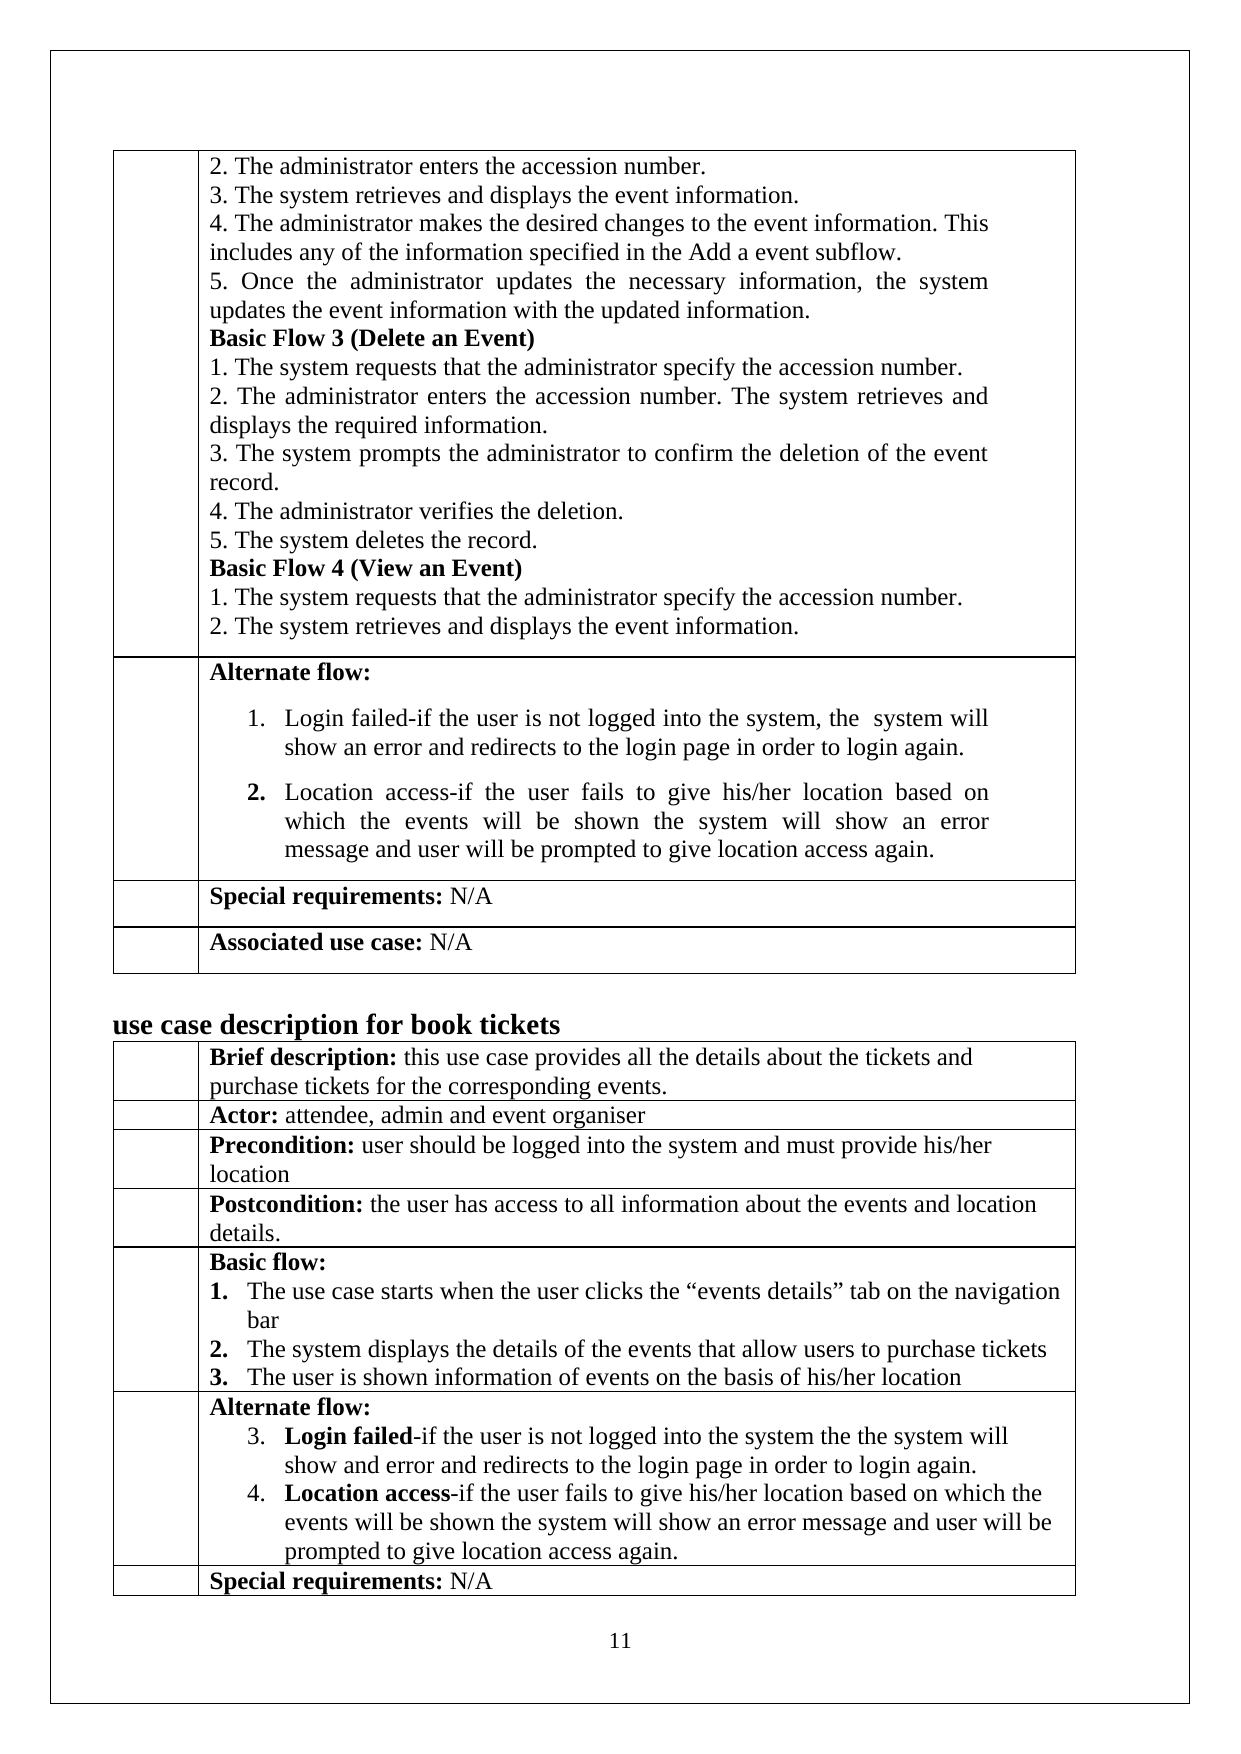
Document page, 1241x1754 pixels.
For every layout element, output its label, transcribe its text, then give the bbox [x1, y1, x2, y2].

table_cell [114, 1189, 198, 1246]
table_cell [114, 1566, 198, 1594]
table_cell Basic flow: The use case starts when the user clicks the “events details” tab on the navigation bar The system displays the details of the events that allow users to purchase tickets The user is shown information of events on the basis of his/her location [199, 1248, 1075, 1391]
table_cell Postcondition: the user has access to all information about the events and location details. [199, 1189, 1075, 1246]
table_cell [114, 1130, 198, 1188]
table_cell [114, 928, 198, 973]
table_cell [114, 151, 198, 656]
table_cell Alternate flow: Login failed-if the user is not logged into the system the the system will show and error and redirects to the login page in order to login again. Location access-if the user fails to give his/her location based on which the events will be shown the system will show an error message and user will be prompted to give location access again. [199, 1392, 1075, 1565]
table_cell Special requirements: N/A [199, 1566, 1075, 1594]
table_cell Associated use case: N/A [199, 928, 1075, 973]
table_cell [114, 1392, 198, 1565]
table_cell [114, 1248, 198, 1391]
table_cell [114, 1101, 198, 1129]
text use case description for book tickets [112, 1007, 1128, 1041]
table_header [114, 1042, 198, 1099]
table_cell [114, 881, 198, 926]
table_cell Special requirements: N/A [199, 881, 1075, 926]
table_cell [114, 658, 198, 880]
table_cell Precondition: user should be logged into the system and must provide his/her location [199, 1130, 1075, 1188]
table_cell Alternate flow: Login failed-if the user is not logged into the system, the system will show an error and redirects to the login page in order to login again. Location access-if the user fails to give his/her location based on which the events will be shown the system will show an error message and user will be prompted to give location access again. [199, 658, 1075, 880]
table_cell Actor: attendee, admin and event organiser [199, 1101, 1075, 1129]
table_header Brief description: this use case provides all the details about the tickets and purchase tickets for the corresponding events. [199, 1042, 1075, 1099]
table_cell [199, 151, 1075, 656]
